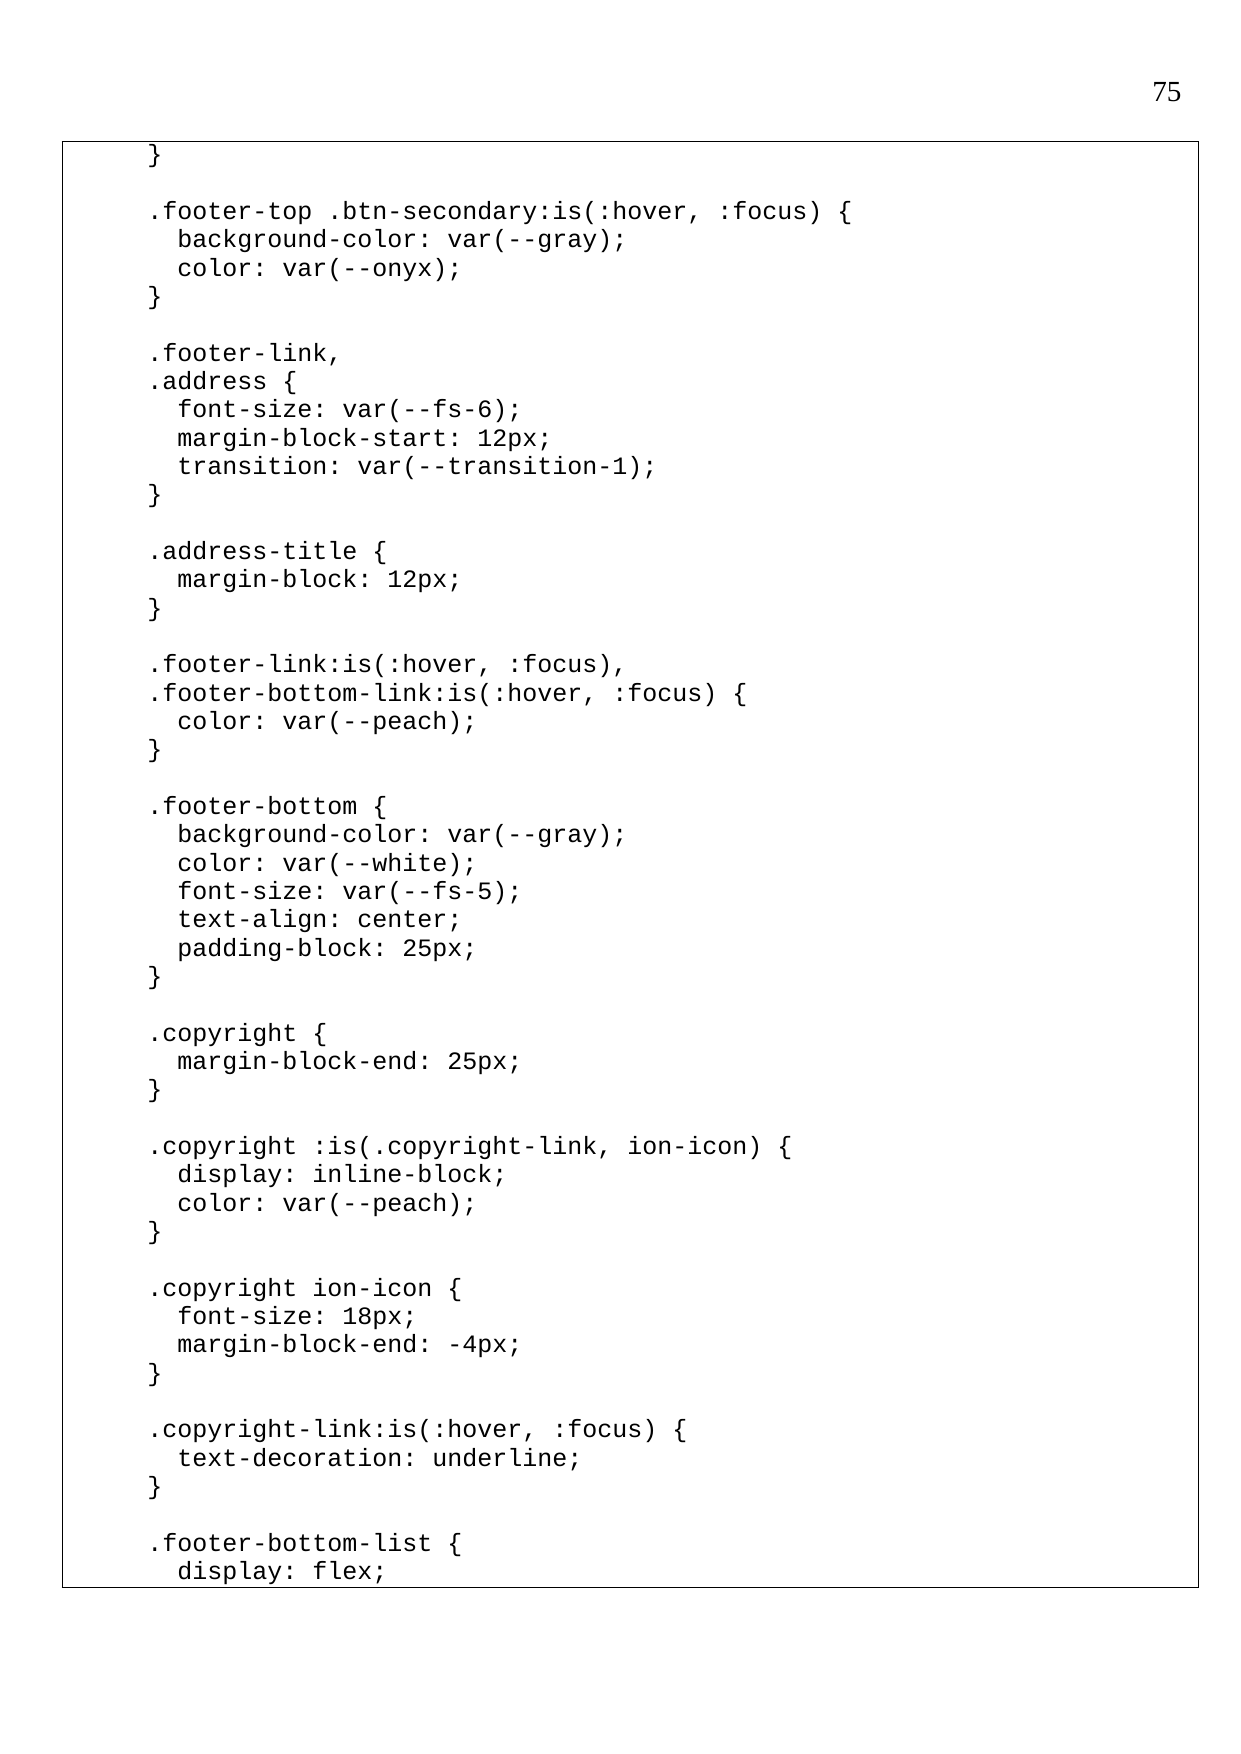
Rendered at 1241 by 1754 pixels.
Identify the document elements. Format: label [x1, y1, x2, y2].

table_header [63, 142, 1198, 1587]
